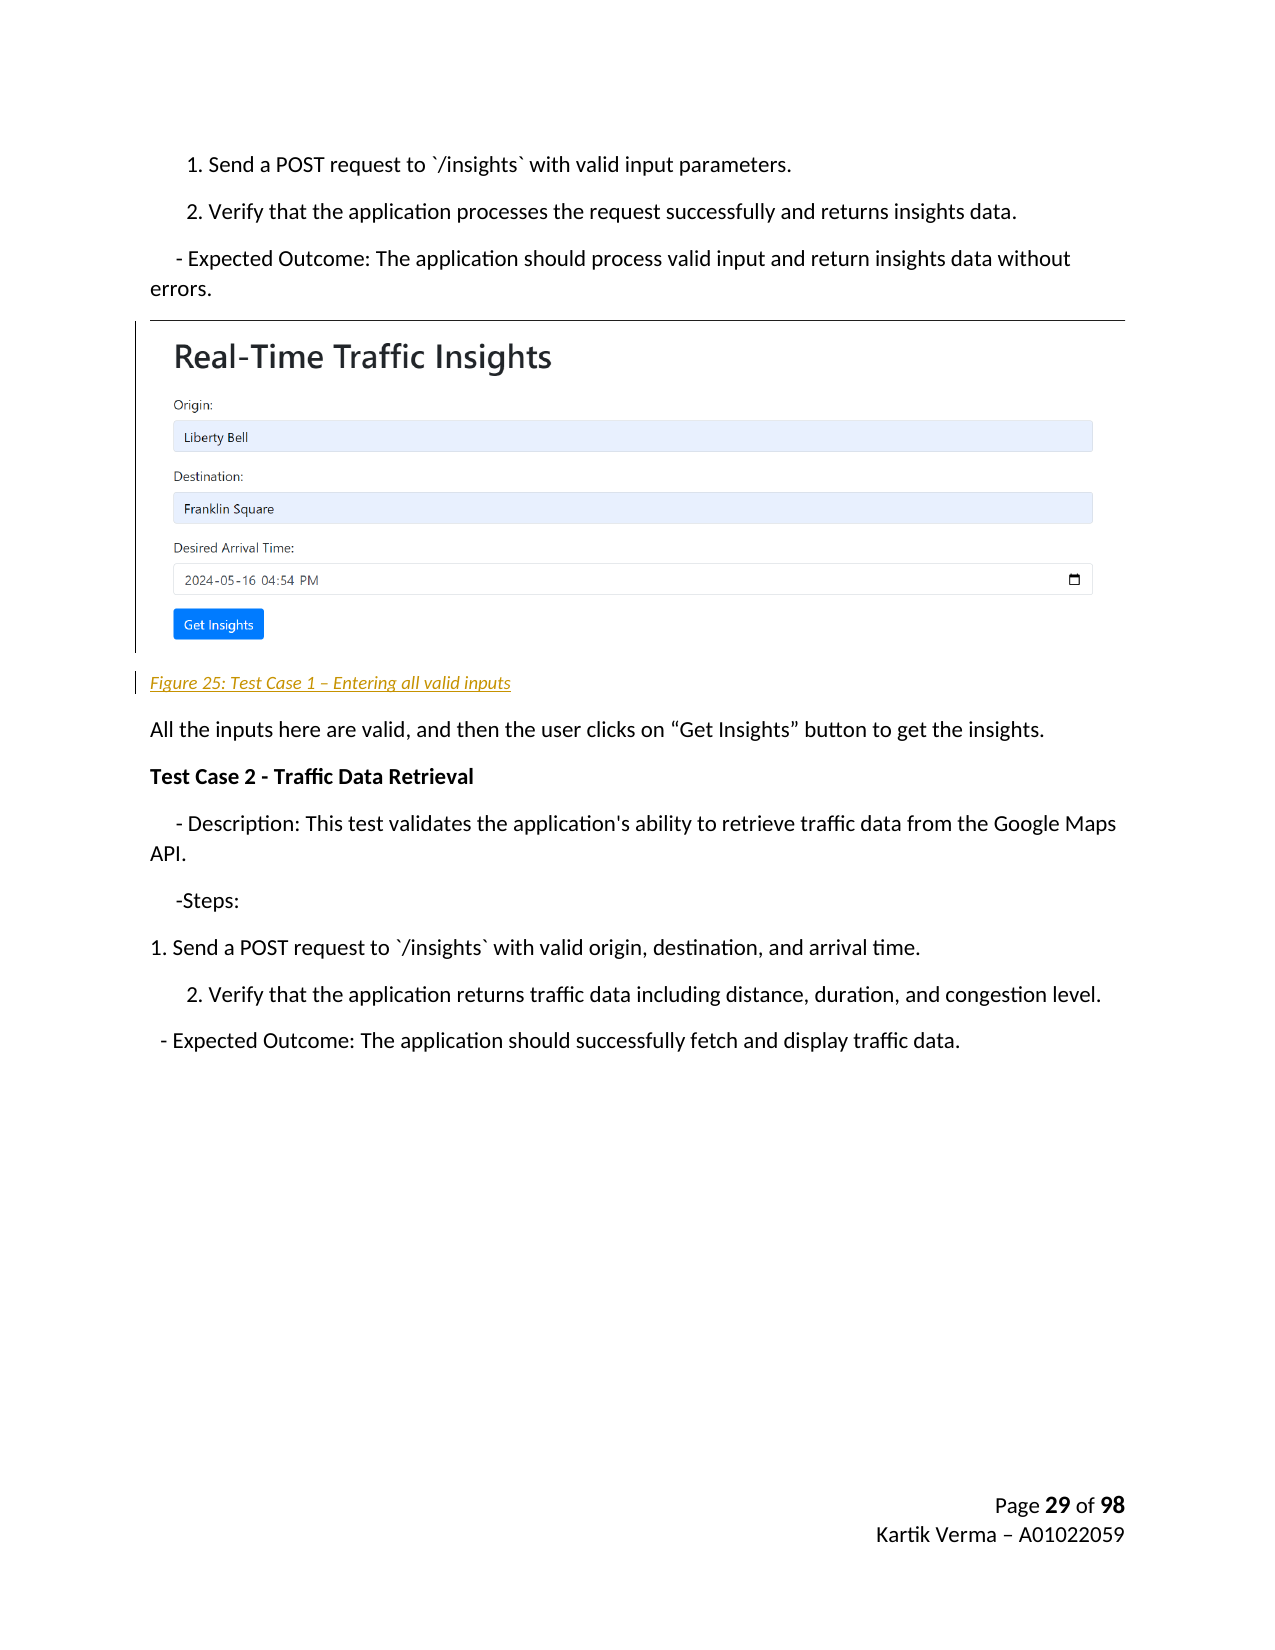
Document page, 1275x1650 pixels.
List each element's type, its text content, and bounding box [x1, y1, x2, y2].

picture [150, 320, 1125, 653]
text 1. Send a POST request to `/insights` with valid input parameters. [150, 150, 1125, 178]
text 1. Send a POST request to `/insights` with valid origin, destination, and arrival time. [150, 933, 1125, 961]
text 2. Verify that the application returns traffic data including distance, duration, and congestion level. [150, 980, 1125, 1008]
text - Expected Outcome: The application should successfully fetch and display traffic data. [150, 1027, 1125, 1054]
text -Steps: [150, 886, 1125, 914]
text - Expected Outcome: The application should process valid input and return insights data without errors. [150, 244, 1125, 302]
text Test Case 2 - Traffic Data Retrieval [150, 762, 1125, 790]
text - Description: This test validates the application's ability to retrieve traffic data from the Google Maps API. [150, 809, 1125, 867]
text All the inputs here are valid, and then the user clicks on “Get Insights” button to get the insights. [150, 715, 1125, 743]
text 2. Verify that the application processes the request successfully and returns insights data. [150, 197, 1125, 225]
